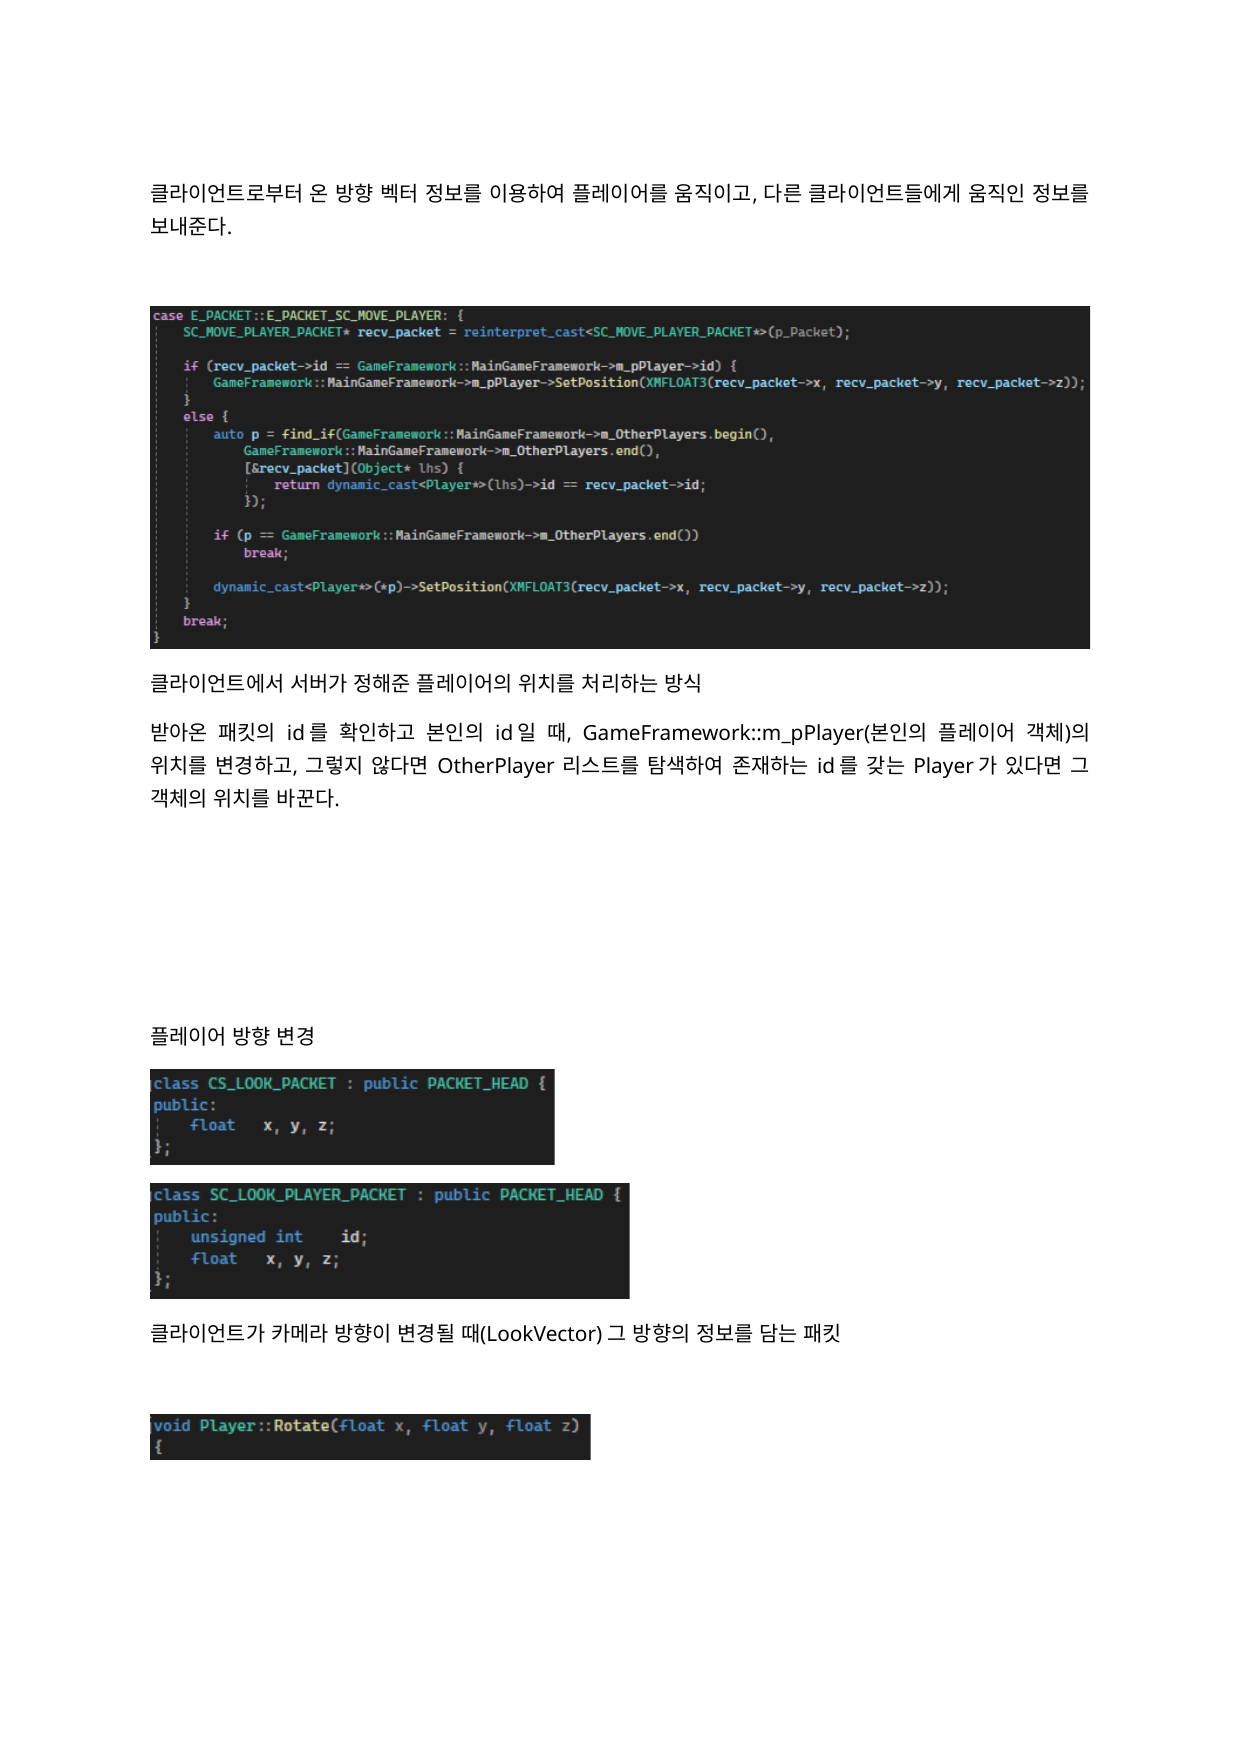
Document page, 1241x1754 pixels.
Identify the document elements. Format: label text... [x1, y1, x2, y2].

picture [150, 306, 1091, 649]
picture [150, 1069, 555, 1165]
text 받아온 패킷의 id를 확인하고 본인의 id일 때, GameFramework::m_pPlayer(본인의 플레이어 객체)의 위치를 변경하고, 그렇지 않다면 OtherPlayer 리스트를 탐색하여 존재하는 id를 갖는 Player가 있다면 그 객체의 위치를 바꾼다. [150, 717, 1090, 812]
text 클라이언트에서 서버가 정해준 플레이어의 위치를 처리하는 방식 [150, 667, 1090, 697]
picture [150, 1414, 591, 1460]
picture [150, 1183, 630, 1299]
text 클라이언트로부터 온 방향 벡터 정보를 이용하여 플레이어를 움직이고, 다른 클라이언트들에게 움직인 정보를 보내준다. [150, 177, 1090, 240]
text 클라이언트가 카메라 방향이 변경될 때(LookVector) 그 방향의 정보를 담는 패킷 [150, 1317, 1090, 1348]
text 플레이어 방향 변경 [150, 1021, 1090, 1051]
